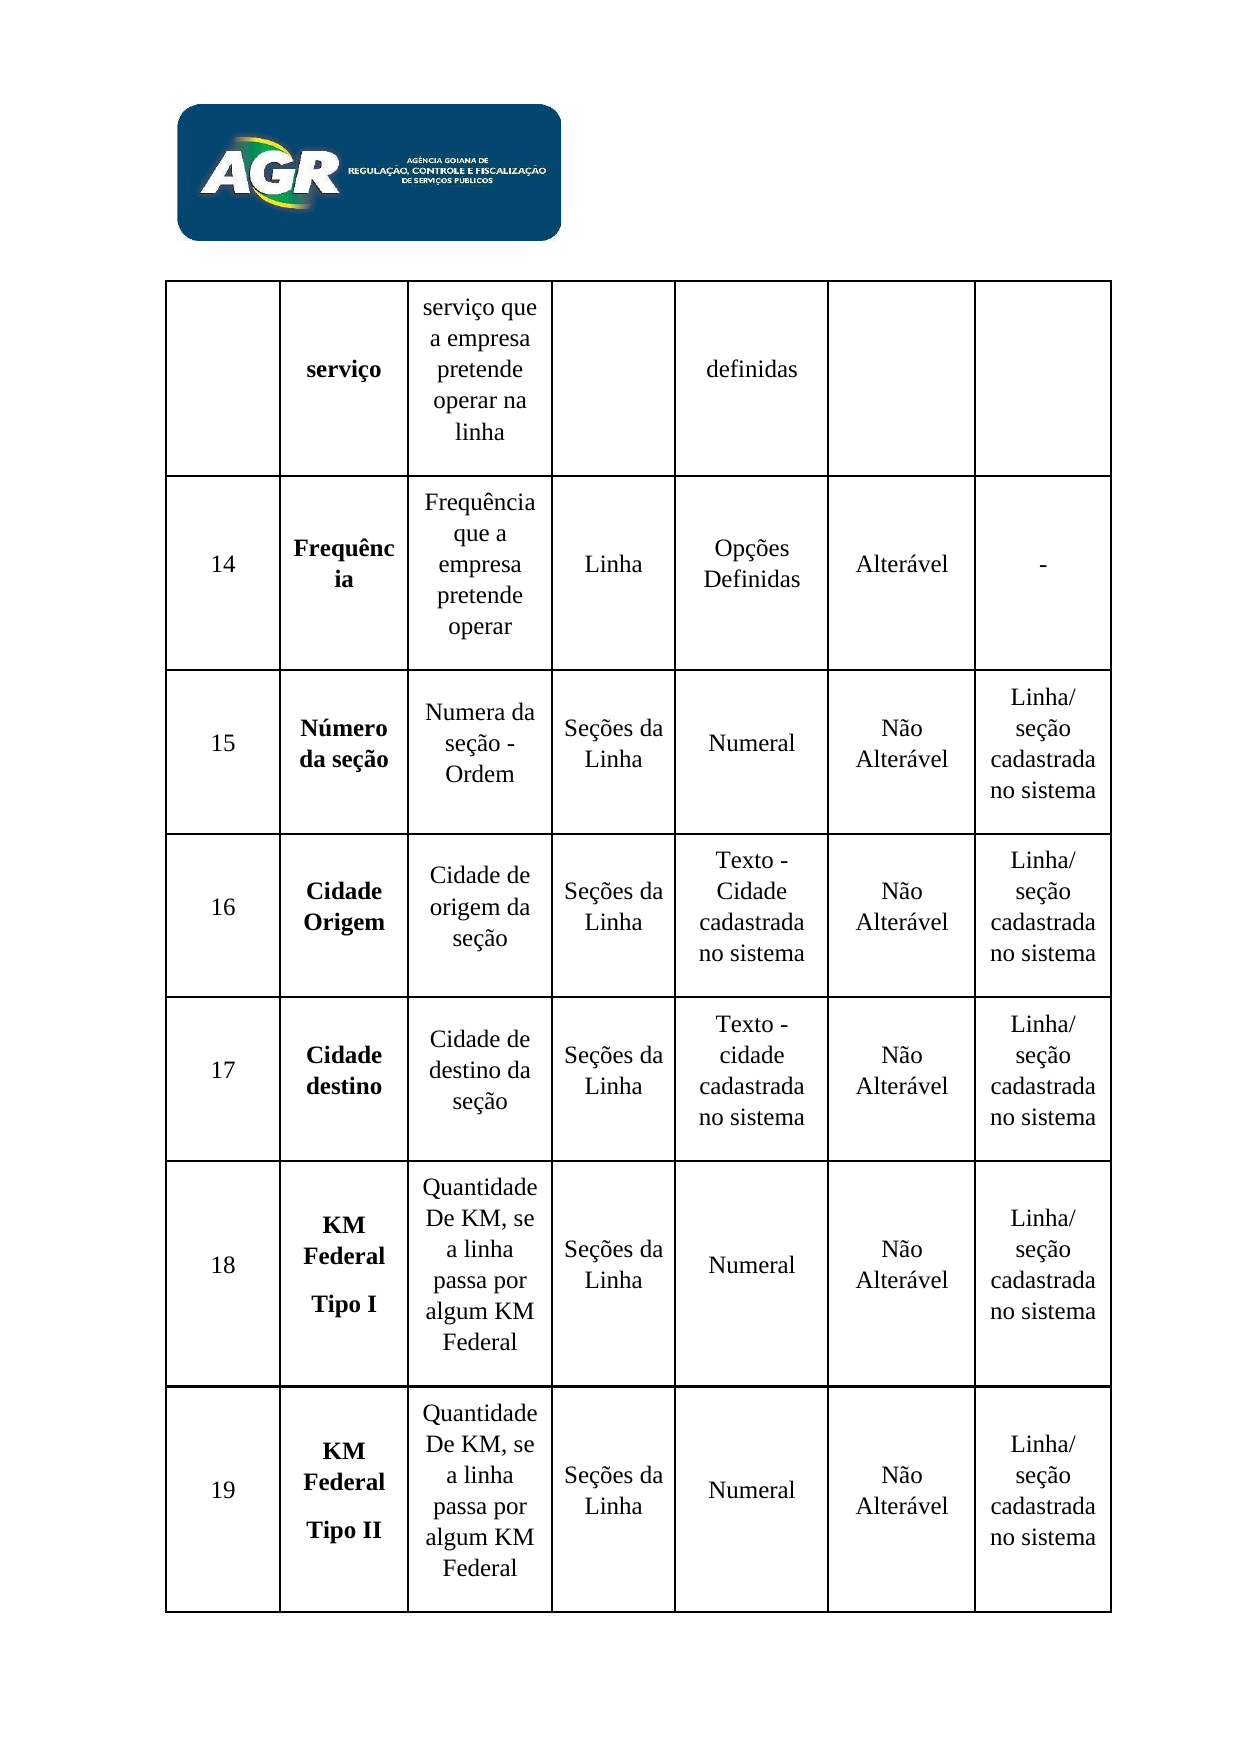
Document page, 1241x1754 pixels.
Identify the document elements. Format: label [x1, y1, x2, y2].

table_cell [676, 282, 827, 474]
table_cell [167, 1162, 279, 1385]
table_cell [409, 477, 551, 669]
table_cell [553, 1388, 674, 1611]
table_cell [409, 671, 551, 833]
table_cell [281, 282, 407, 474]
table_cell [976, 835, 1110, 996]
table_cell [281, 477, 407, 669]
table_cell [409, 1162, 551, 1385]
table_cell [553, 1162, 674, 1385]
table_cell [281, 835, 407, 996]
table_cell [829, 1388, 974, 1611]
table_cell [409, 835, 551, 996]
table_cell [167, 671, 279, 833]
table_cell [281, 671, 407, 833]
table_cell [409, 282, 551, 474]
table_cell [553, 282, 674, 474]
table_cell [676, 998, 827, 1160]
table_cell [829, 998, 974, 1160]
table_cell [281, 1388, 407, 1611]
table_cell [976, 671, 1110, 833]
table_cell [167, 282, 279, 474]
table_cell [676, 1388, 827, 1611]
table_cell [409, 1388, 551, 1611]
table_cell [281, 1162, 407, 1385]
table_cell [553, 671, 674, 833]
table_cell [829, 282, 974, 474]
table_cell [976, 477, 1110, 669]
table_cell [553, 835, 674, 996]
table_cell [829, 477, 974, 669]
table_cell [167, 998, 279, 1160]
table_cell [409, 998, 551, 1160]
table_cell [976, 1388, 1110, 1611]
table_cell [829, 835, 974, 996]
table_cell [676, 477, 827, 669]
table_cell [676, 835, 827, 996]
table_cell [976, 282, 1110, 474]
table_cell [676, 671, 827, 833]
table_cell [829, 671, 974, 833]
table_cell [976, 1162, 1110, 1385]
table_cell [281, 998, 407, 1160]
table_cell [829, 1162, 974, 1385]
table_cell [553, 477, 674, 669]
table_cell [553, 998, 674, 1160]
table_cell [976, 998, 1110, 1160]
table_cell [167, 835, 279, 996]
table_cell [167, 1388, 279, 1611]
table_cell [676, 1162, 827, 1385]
picture [177, 104, 562, 241]
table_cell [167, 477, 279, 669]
